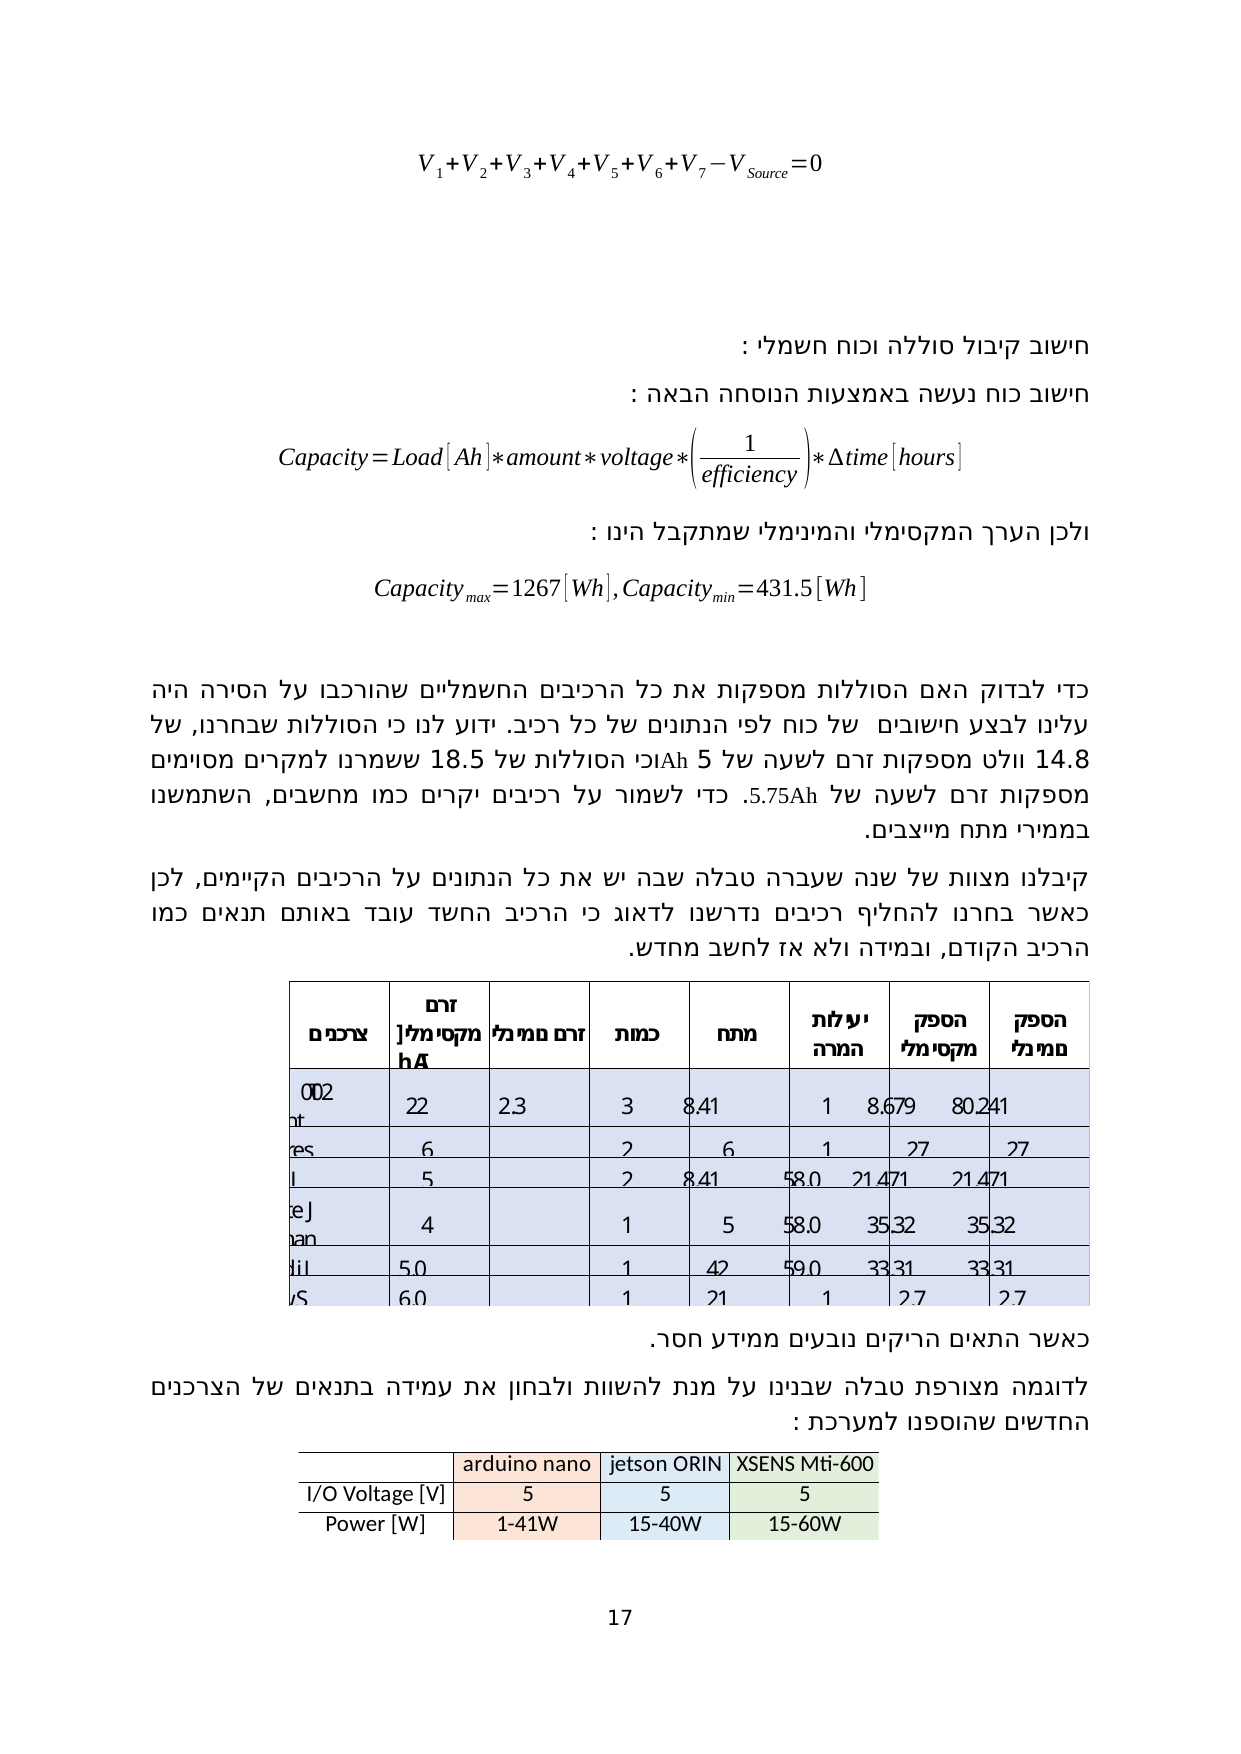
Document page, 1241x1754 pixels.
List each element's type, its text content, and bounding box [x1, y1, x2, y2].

text ולכן הערך המקסימלי והמינימלי שמתקבל הינו : [150, 517, 1090, 546]
text לדוגמה מצורפת טבלה שבנינו על מנת להשוות ולבחון את עמידה בתנאים של הצרכנים החדשים שהוספנו למערכת : [150, 1372, 1090, 1436]
text קיבלנו מצוות של שנה שעברה טבלה שבה יש את כל הנתונים על הרכיבים הקיימים, לכן כאשר בחרנו להחליף רכיבים נדרשנו לדאוג כי הרכיב החשד עובד באותם תנאים כמו הרכיב הקודם, ובמידה ולא אז לחשב מחדש. [150, 863, 1090, 962]
text חישוב כוח נעשה באמצעות הנוסחה הבאה : [150, 379, 1090, 408]
text כאשר התאים הריקים נובעים ממידע חסר. [150, 1324, 1090, 1353]
text כדי לבדוק האם הסוללות מספקות את כל הרכיבים החשמליים שהורכבו על הסירה היה עלינו לבצע חישובים של כוח לפי הנתונים של כל רכיב. ידוע לנו כי הסוללות שבחרנו, של 14.8 וולט מספקות זרם לשעה של 5 Ahוכי הסוללות של 18.5 ששמרנו למקרים מסוימים מספקות זרם לשעה של 5.75Ah. כדי לשמור על רכיבים יקרים כמו מחשבים, השתמשנו בממירי מתח מייצבים. [150, 676, 1090, 845]
text חישוב קיבול סוללה וכוח חשמלי : [150, 331, 1090, 360]
